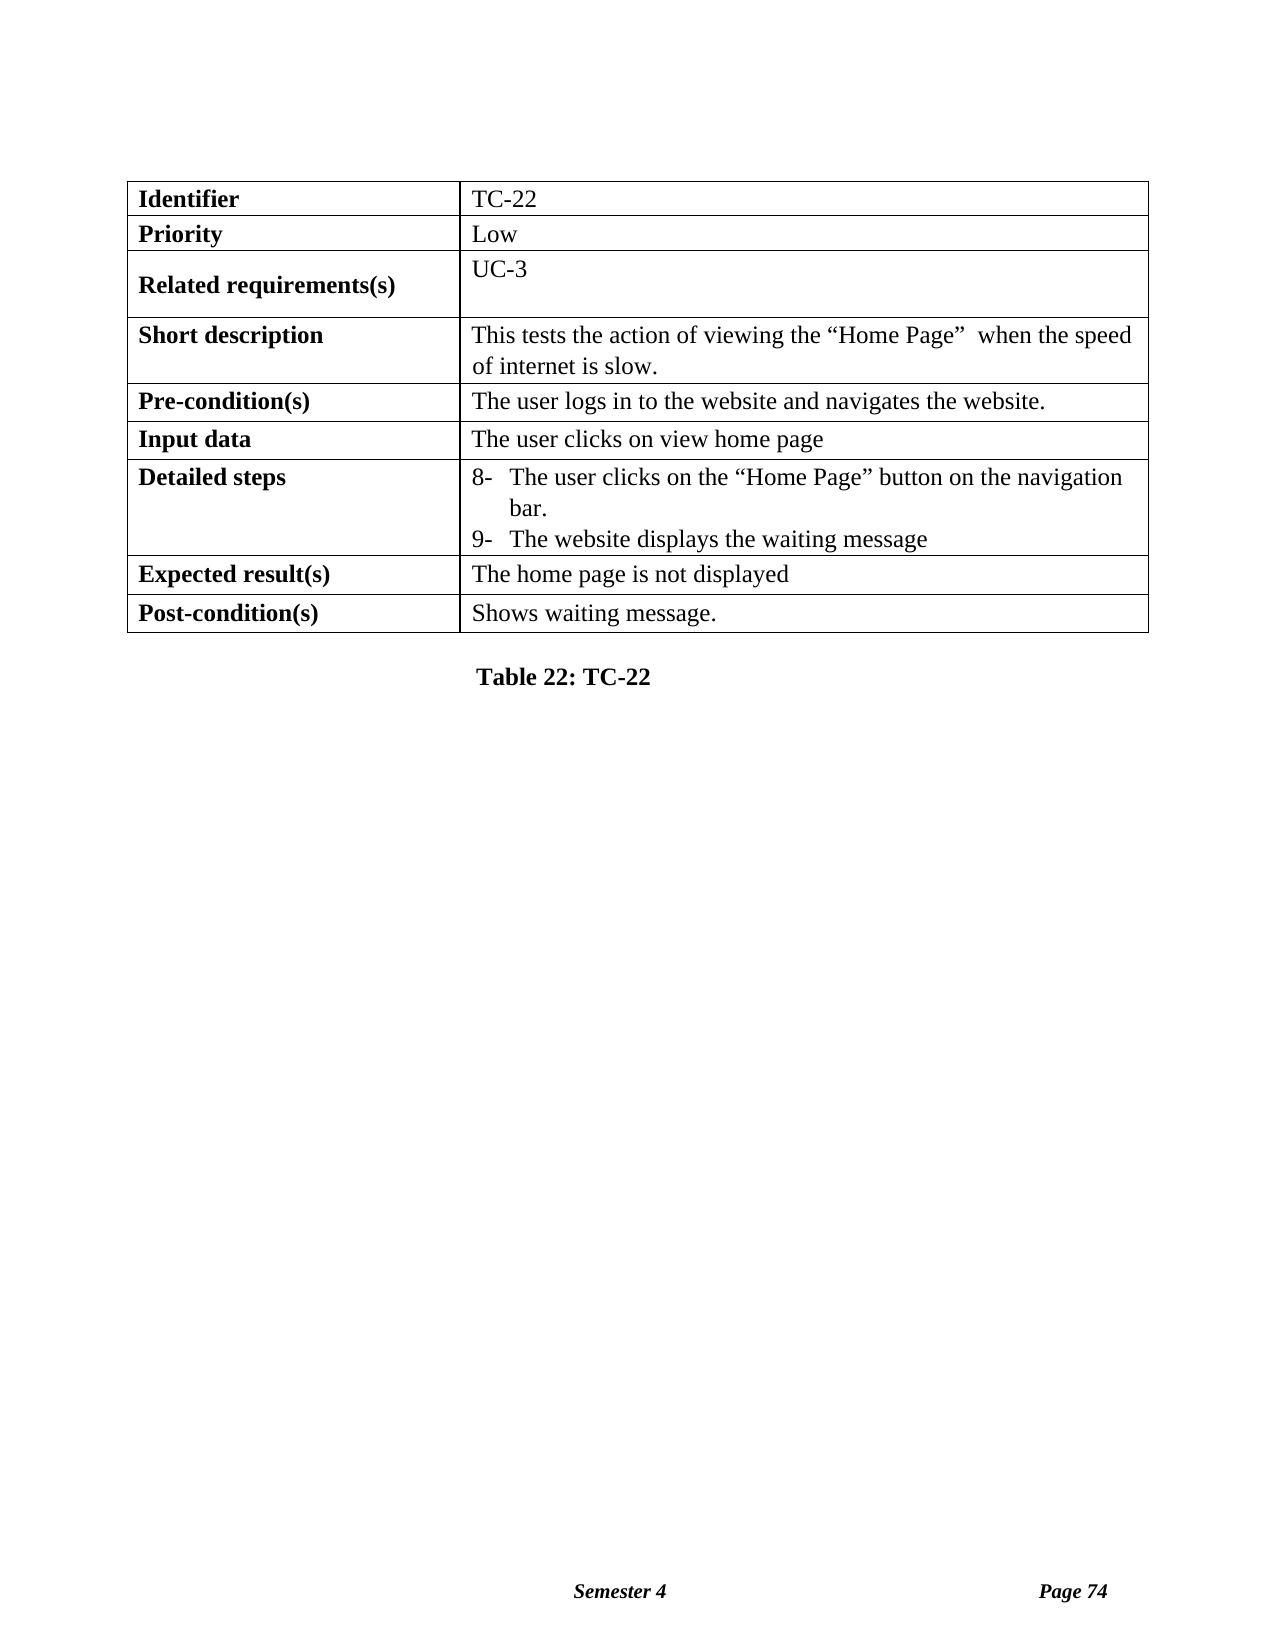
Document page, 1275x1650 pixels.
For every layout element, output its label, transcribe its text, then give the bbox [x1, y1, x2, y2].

table_cell Shows waiting message. [461, 595, 1148, 632]
table_cell Low [461, 216, 1148, 250]
table_cell Priority [128, 216, 459, 250]
table_header Identifier [128, 182, 459, 215]
table_cell Post-condition(s) [128, 595, 459, 632]
table_cell Pre-condition(s) [128, 384, 459, 421]
table_cell Short description [128, 318, 459, 382]
table_cell This tests the action of viewing the “Home Page” when the speed of internet is slow. [461, 318, 1148, 382]
table_cell Detailed steps [128, 460, 459, 555]
table_cell Expected result(s) [128, 556, 459, 594]
table_cell The user clicks on view home page [461, 422, 1148, 458]
table_cell The user logs in to the website and navigates the website. [461, 384, 1148, 421]
table_header TC-22 [461, 182, 1148, 215]
table_cell The home page is not displayed [461, 556, 1148, 594]
table_cell UC-3 [461, 251, 1148, 317]
table_cell The user clicks on the “Home Page” button on the navigation bar. The website displays the waiting message [461, 460, 1148, 555]
text Table 22: TC-22 [135, 662, 992, 691]
table_cell Related requirements(s) [128, 251, 459, 317]
table_cell Input data [128, 422, 459, 458]
